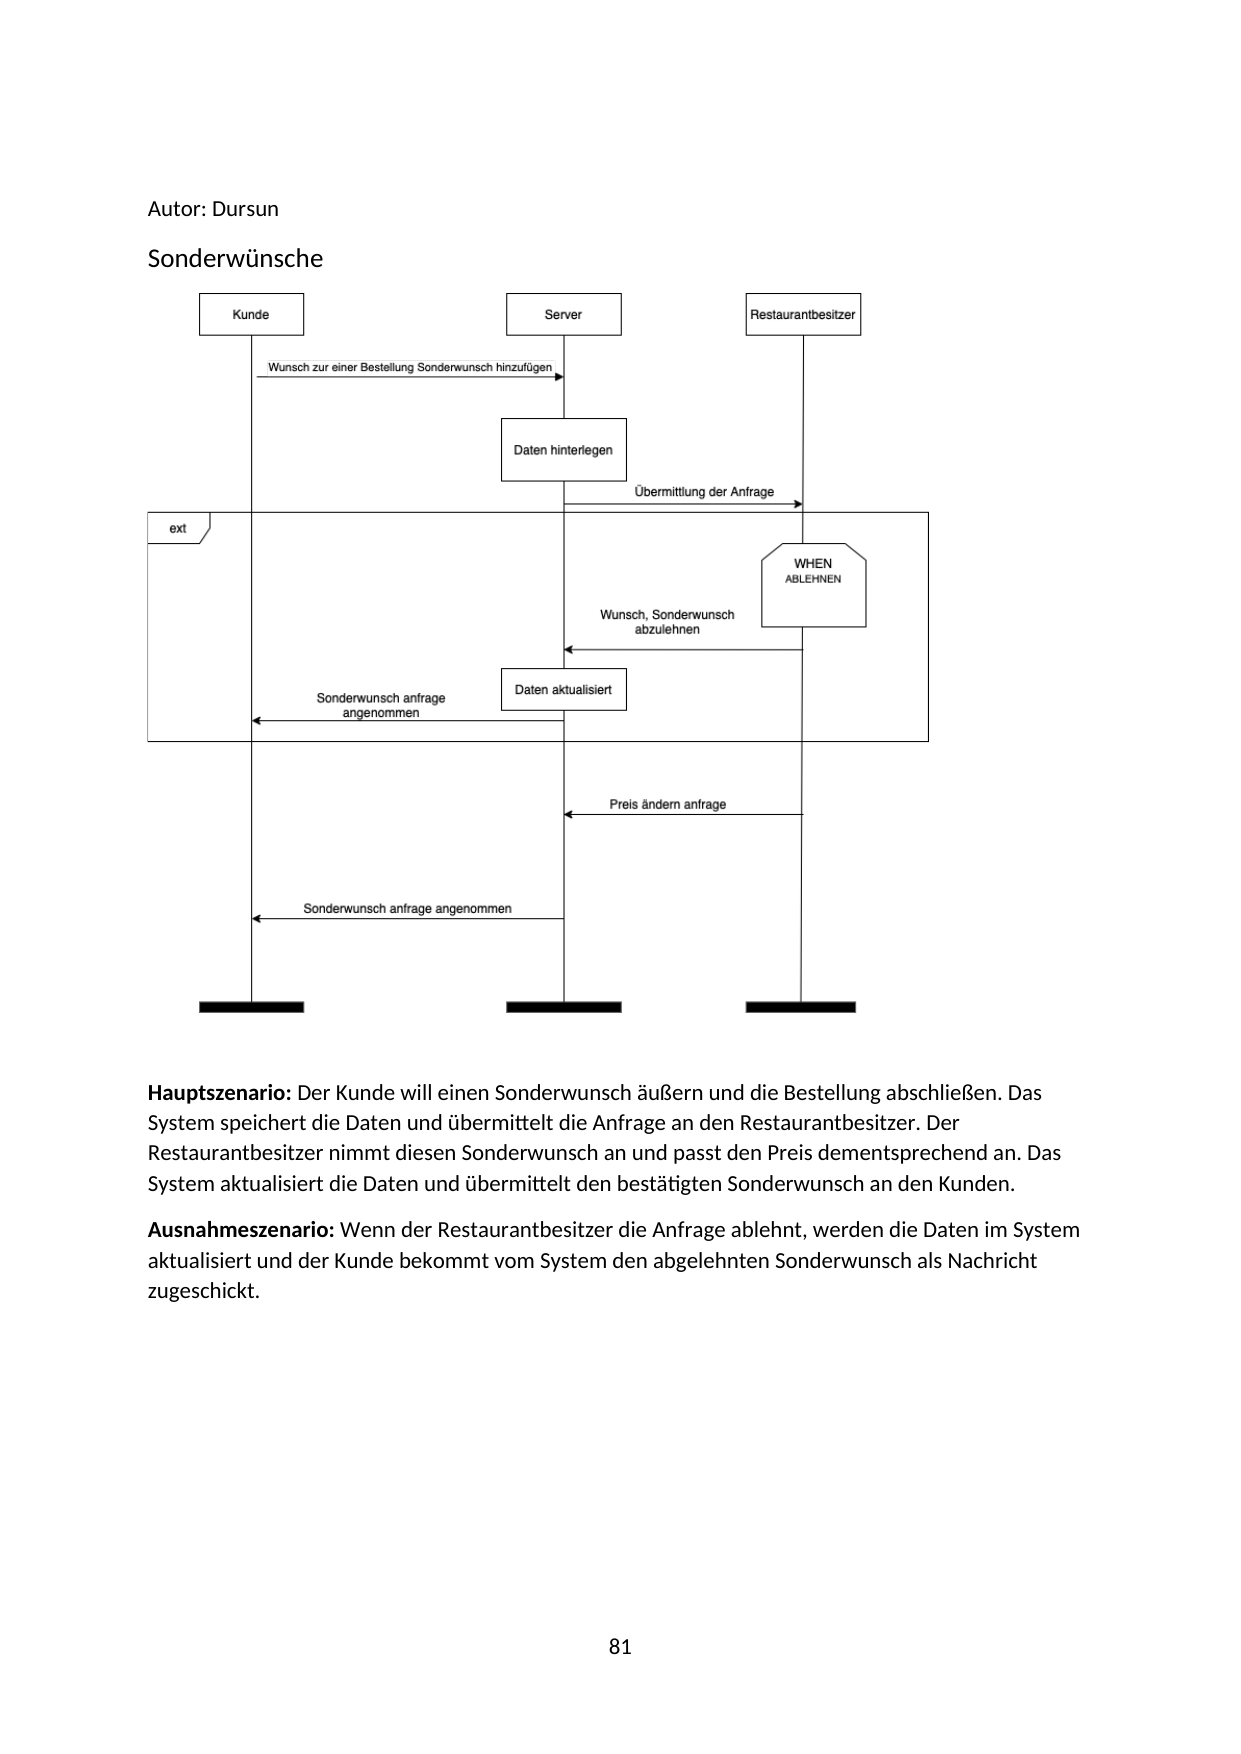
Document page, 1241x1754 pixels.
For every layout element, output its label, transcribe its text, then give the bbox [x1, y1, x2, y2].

text Ausnahmeszenario: Wenn der Restaurantbesitzer die Anfrage ablehnt, werden die Daten im System aktualisiert und der Kunde bekommt vom System den abgelehnten Sonderwunsch als Nachricht zugeschickt. [148, 1216, 1093, 1304]
text Autor: Dursun [148, 194, 1093, 222]
picture [147, 293, 929, 1013]
text Sonderwünsche [148, 241, 1093, 274]
text Hauptszenario: Der Kunde will einen Sonderwunsch äußern und die Bestellung abschließen. Das System speichert die Daten und übermittelt die Anfrage an den Restaurantbesitzer. Der Restaurantbesitzer nimmt diesen Sonderwunsch an und passt den Preis dementsprechend an. Das System aktualisiert die Daten und übermittelt den bestätigten Sonderwunsch an den Kunden. [148, 1078, 1093, 1197]
